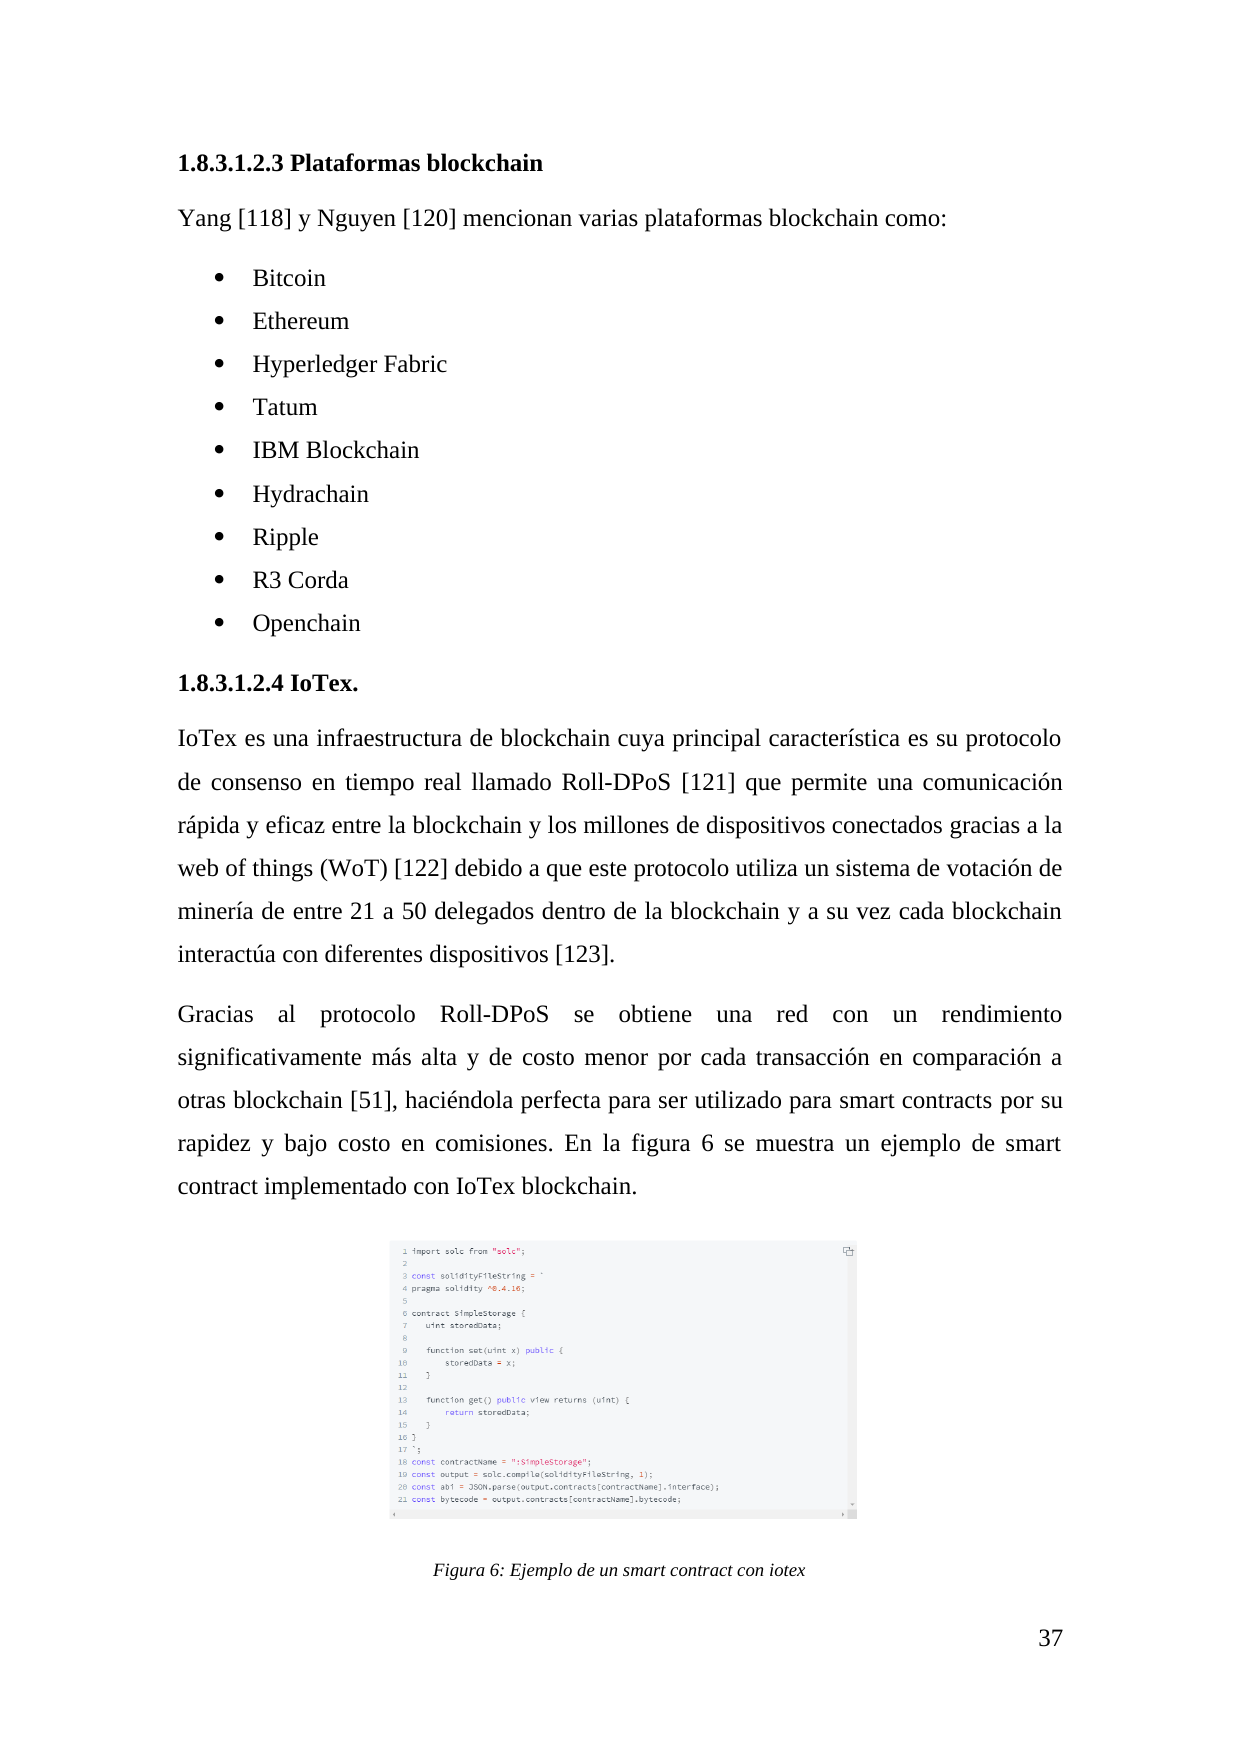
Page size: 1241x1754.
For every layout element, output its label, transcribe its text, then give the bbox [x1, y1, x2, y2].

list R3 Corda [215, 565, 1063, 594]
picture [365, 1231, 876, 1528]
list Tatum [215, 392, 1063, 421]
list Plataformas blockchain [177, 148, 1063, 176]
text IoTex es una infraestructura de blockchain cuya principal característica es su protocolo de consenso en tiempo real llamado Roll-DPoS que permite una comunicación rápida y eficaz entre la blockchain y los millones de dispositivos conectados gracias a la web of things (WoT) debido a que este protocolo utiliza un sistema de votación de minería de entre 21 a 50 delegados dentro de la blockchain y a su vez cada blockchain interactúa con diferentes dispositivos . [177, 723, 1063, 968]
text Gracias al protocolo Roll-DPoS se obtiene una red con un rendimiento significativamente más alta y de costo menor por cada transacción en comparación a otras blockchain , haciéndola perfecta para ser utilizado para smart contracts por su rapidez y bajo costo en comisiones. En la figura 6 se muestra un ejemplo de smart contract implementado con IoTex blockchain. [177, 999, 1063, 1200]
list Hyperledger Fabric [215, 349, 1063, 378]
text Figura 6: Ejemplo de un smart contract con iotex [177, 1559, 1063, 1580]
list Ripple [215, 522, 1063, 551]
list IBM Blockchain [215, 436, 1063, 464]
list Hydrachain [215, 479, 1063, 507]
list Bitcoin [215, 263, 1063, 292]
list Openchain [215, 608, 1063, 637]
list IoTex. [177, 668, 1063, 697]
list Ethereum [215, 306, 1063, 335]
text Yang y Nguyen mencionan varias plataformas blockchain como: [177, 203, 1063, 232]
